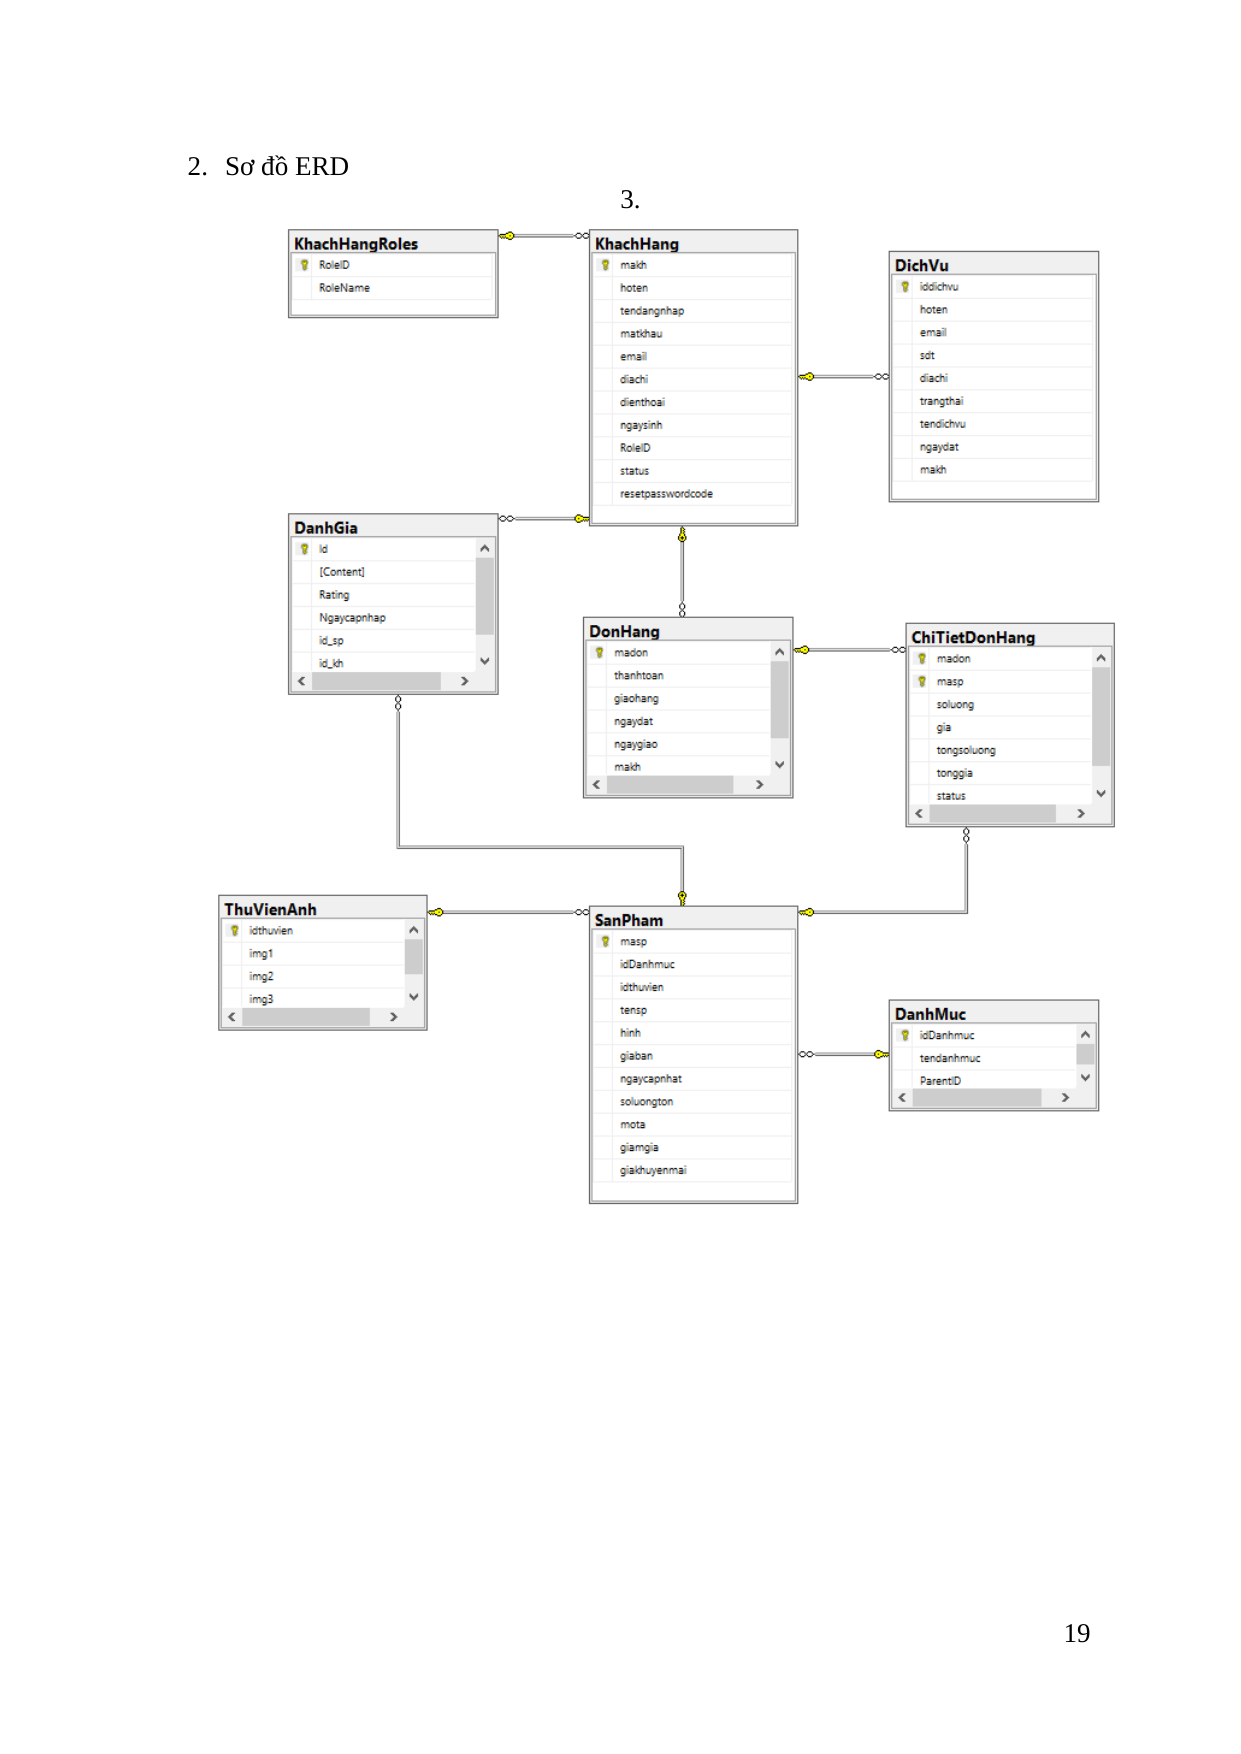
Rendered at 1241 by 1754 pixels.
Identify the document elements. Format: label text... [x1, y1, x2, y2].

subtitle Sơ đồ ERD [187, 150, 1090, 181]
picture [187, 217, 1168, 1215]
